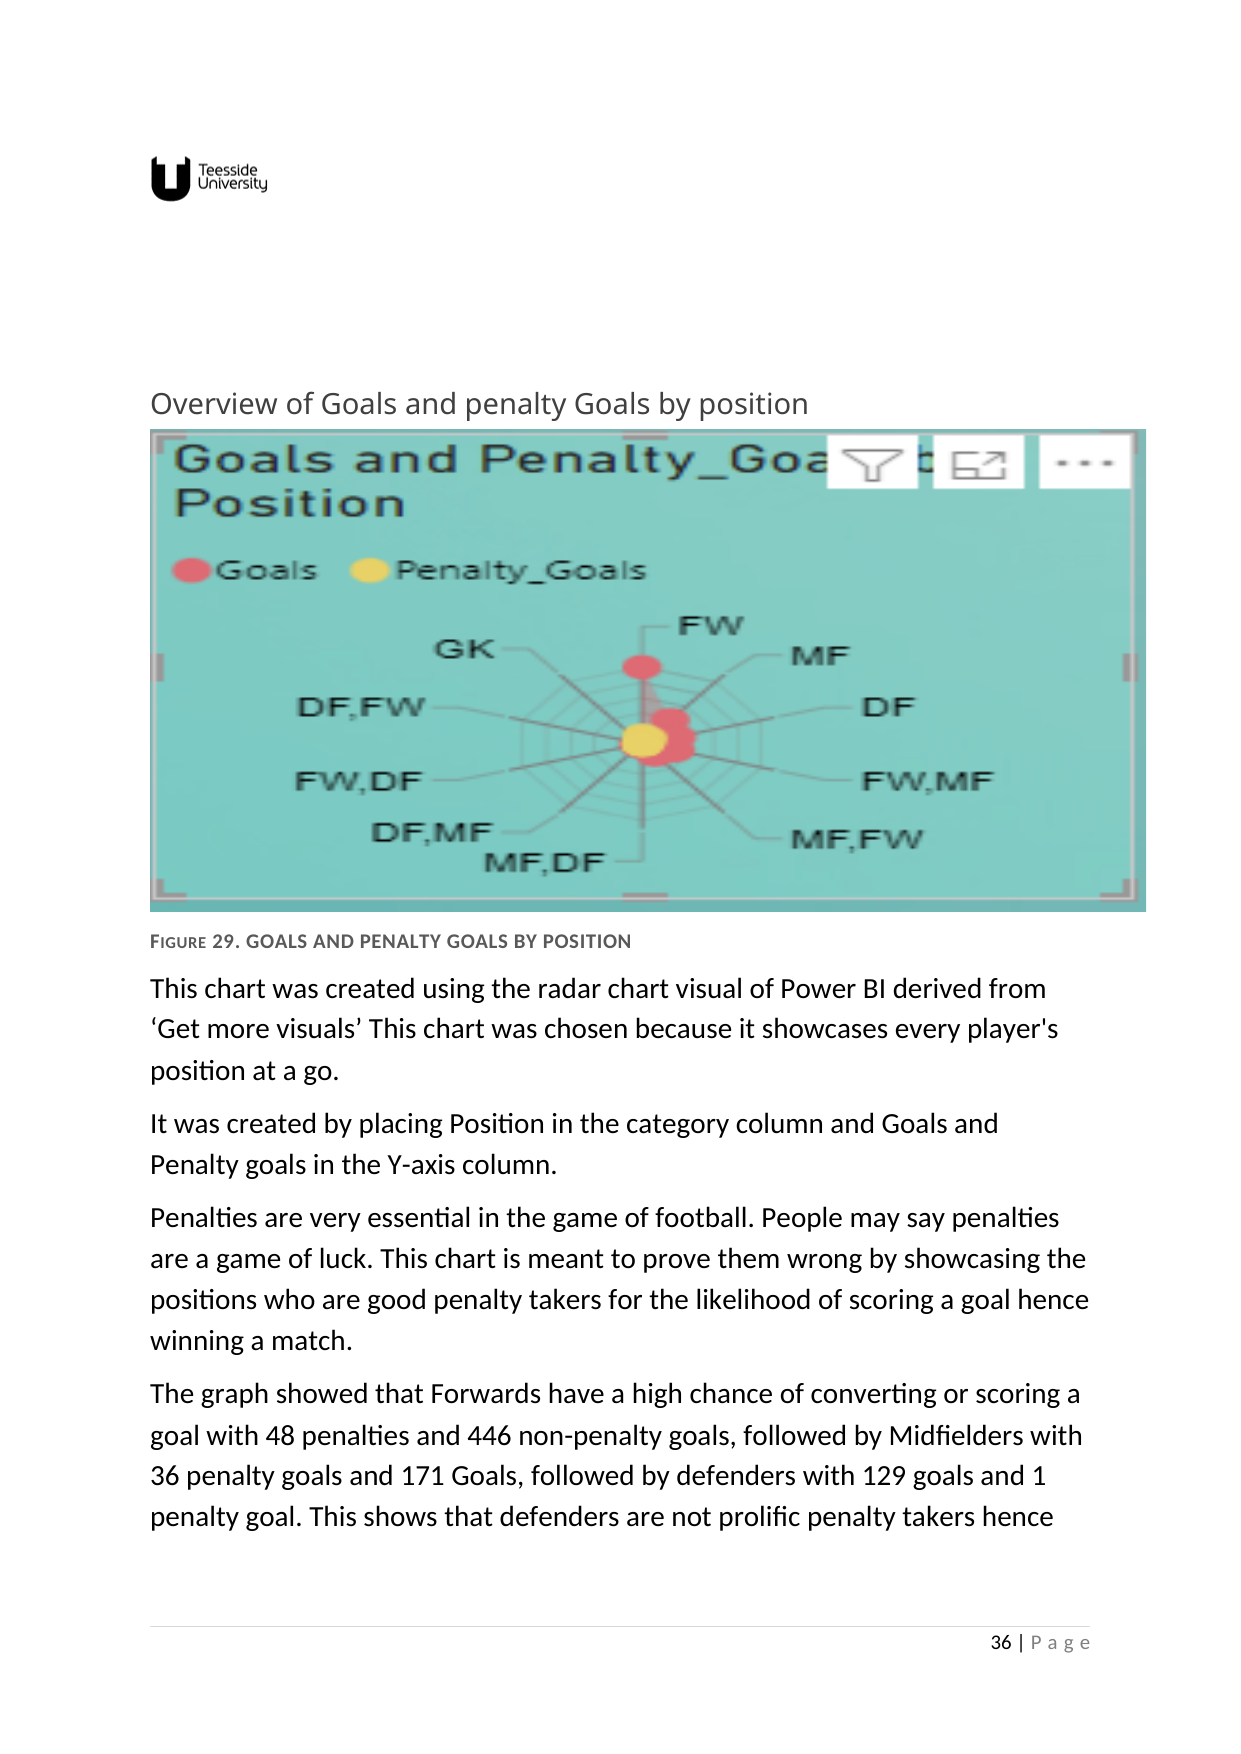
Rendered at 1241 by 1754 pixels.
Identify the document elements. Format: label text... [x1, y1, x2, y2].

text Penalties are very essential in the game of football. People may say penalties are a game of luck. This chart is meant to prove them wrong by showcasing the positions who are good penalty takers for the likelihood of scoring a goal hence winning a match. [150, 1199, 1090, 1358]
text This chart was created using the radar chart visual of Power BI derived from ‘Get more visuals’ This chart was chosen because it showcases every player's position at a go. [150, 970, 1090, 1087]
picture [150, 99, 269, 224]
picture [150, 429, 1147, 912]
text It was created by placing Position in the category column and Goals and Penalty goals in the Y-axis column. [150, 1105, 1090, 1182]
text Figure 29. GOALS AND PENALTY GOALS BY POSITION [150, 928, 1090, 953]
subtitle Overview of Goals and penalty Goals by position [150, 383, 1090, 423]
